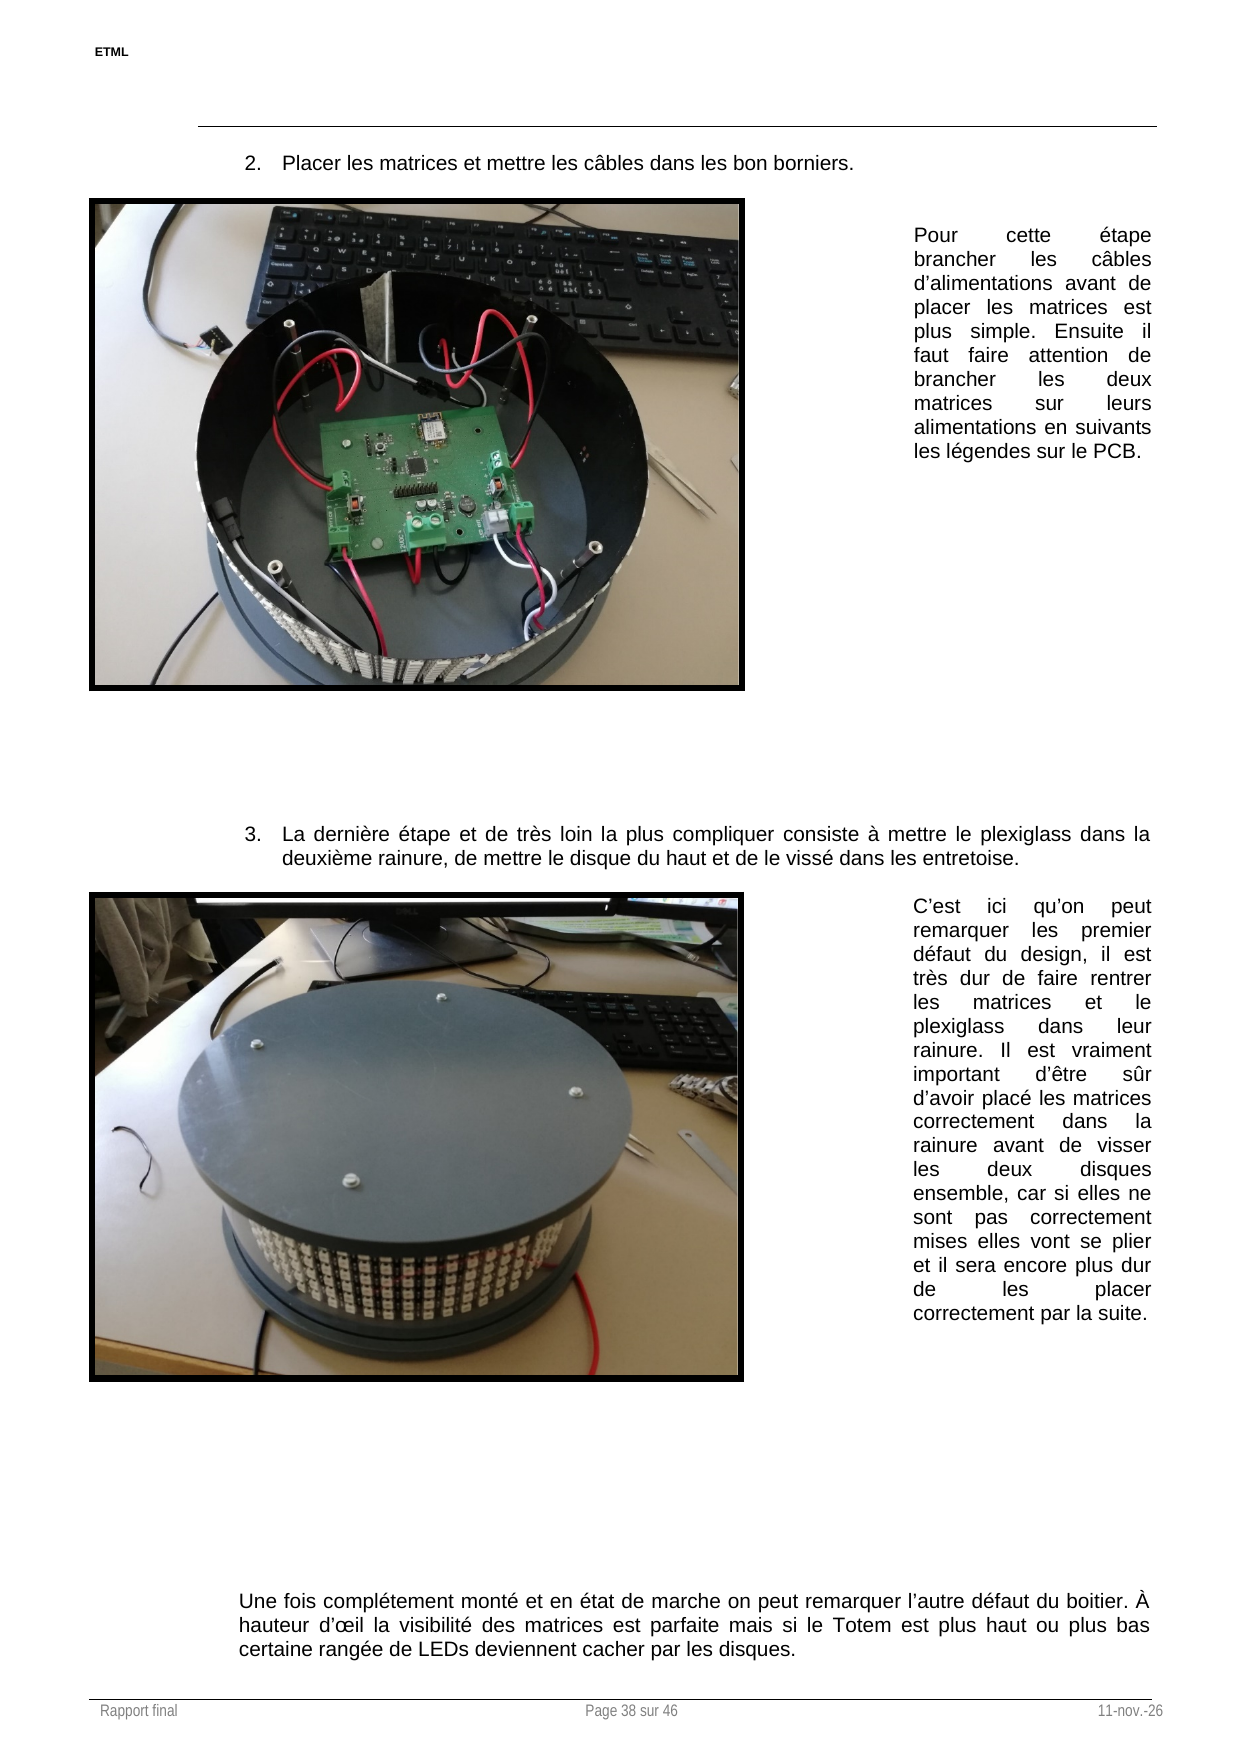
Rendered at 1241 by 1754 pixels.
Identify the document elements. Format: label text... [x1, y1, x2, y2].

text Pour cette étape brancher les câbles d’alimentations avant de placer les matrices est plus simple. Ensuite il faut faire attention de brancher les deux matrices sur leurs alimentations en suivants les légendes sur le PCB. [745, 223, 1152, 462]
picture [95, 204, 739, 685]
list Placer les matrices et mettre les câbles dans les bon borniers. [244, 151, 1152, 175]
text C’est ici qu’on peut remarquer les premier défaut du design, il est très dur de faire rentrer les matrices et le plexiglass dans leur rainure. Il est vraiment important d’être sûr d’avoir placé les matrices correctement dans la rainure avant de visser les deux disques ensemble, car si elles ne sont pas correctement mises elles vont se plier et il sera encore plus dur de les placer correctement par la suite. [744, 894, 1152, 1325]
picture [95, 898, 738, 1375]
list La dernière étape et de très loin la plus compliquer consiste à mettre le plexiglass dans la deuxième rainure, de mettre le disque du haut et de le vissé dans les entretoise. [244, 822, 1152, 870]
text Une fois complétement monté et en état de marche on peut remarquer l’autre défaut du boitier. À hauteur d’œil la visibilité des matrices est parfaite mais si le Totem est plus haut ou plus bas certaine rangée de LEDs deviennent cacher par les disques. [239, 1588, 1152, 1660]
